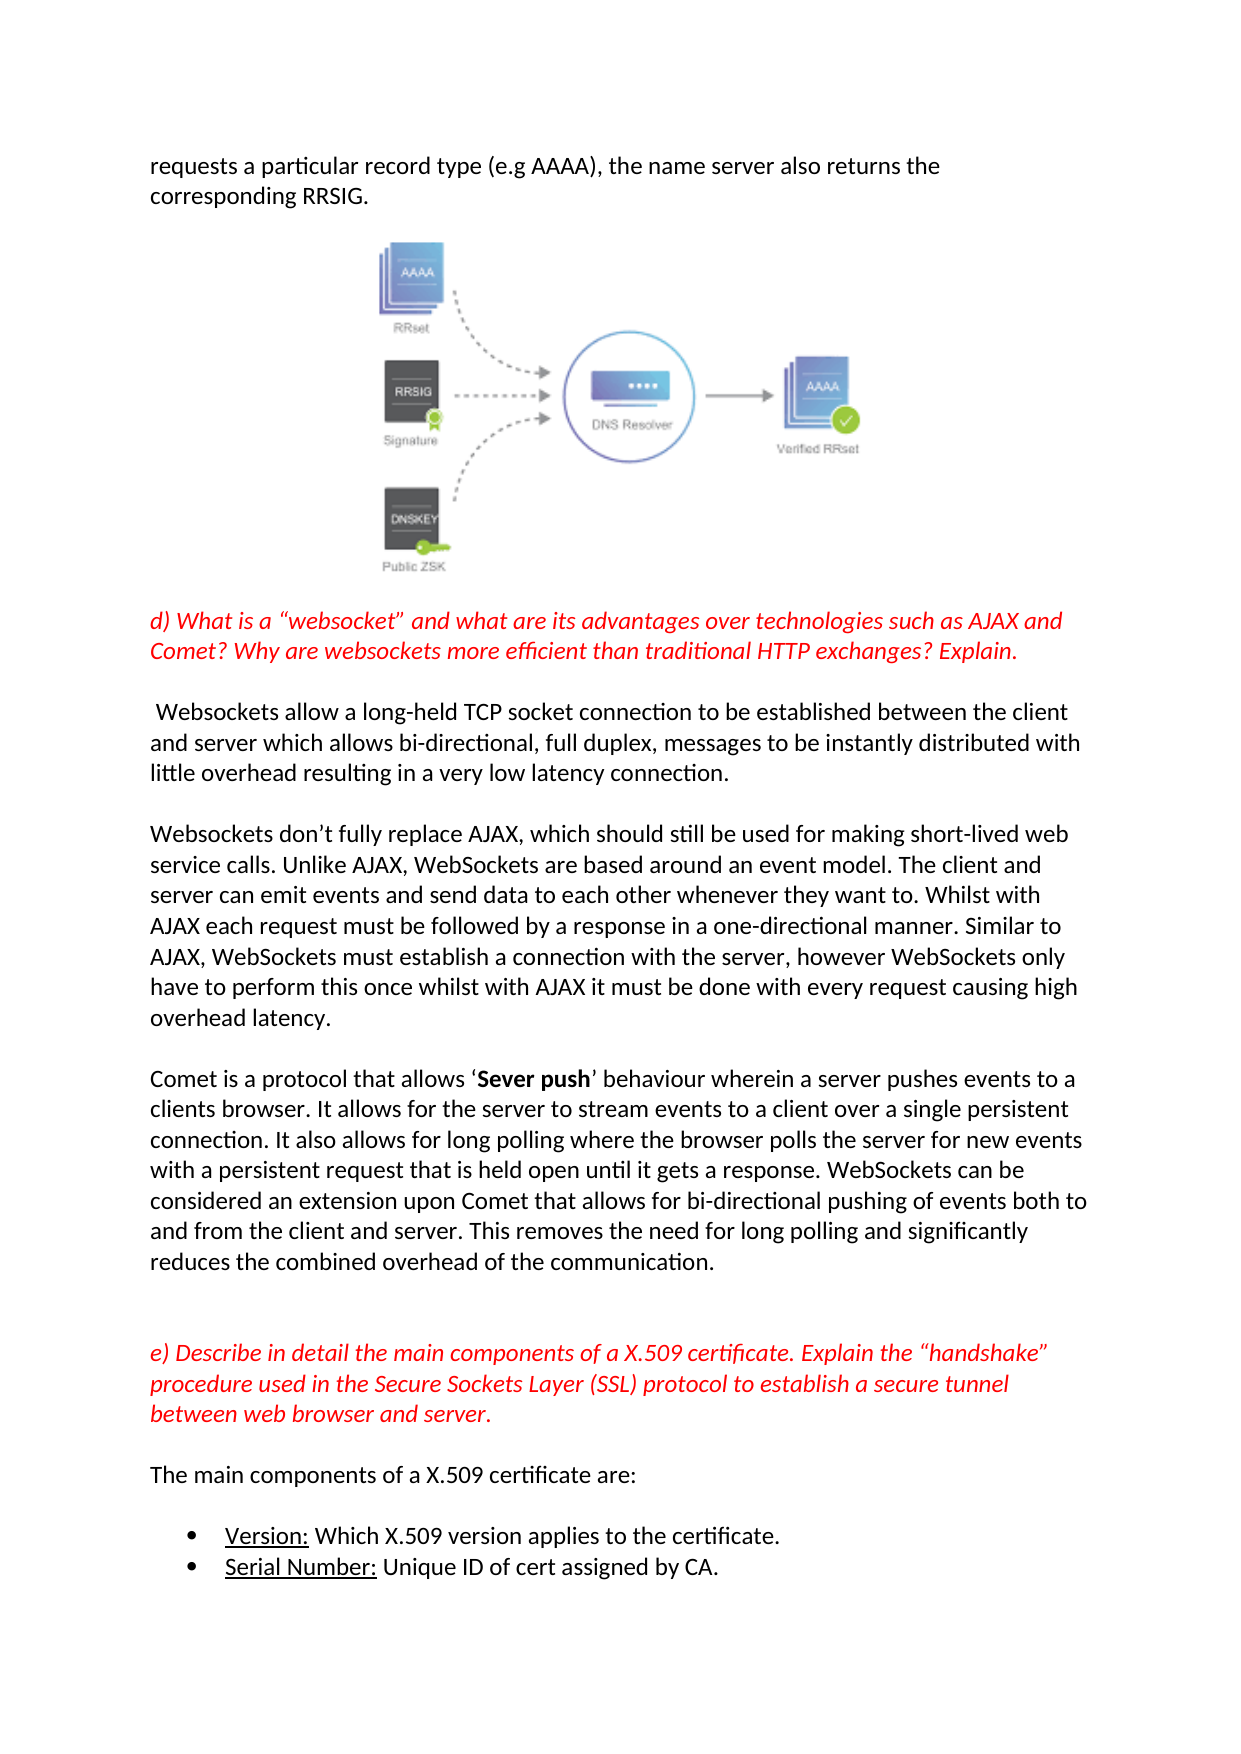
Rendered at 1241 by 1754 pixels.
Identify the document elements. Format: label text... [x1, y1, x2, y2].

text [150, 150, 1090, 211]
list Version: Which X.509 version applies to the certificate. [187, 1521, 1090, 1551]
text e) Describe in detail the main components of a X.509 certificate. Explain the “handshake” procedure used in the Secure Sockets Layer (SSL) protocol to establish a secure tunnel between web browser and server. [150, 1337, 1090, 1429]
text d) What is a “websocket” and what are its advantages over technologies such as AJAX and Comet? Why are websockets more efficient than traditional HTTP exchanges? Explain. [150, 605, 1090, 666]
text Websockets don’t fully replace AJAX, which should still be used for making short-lived web service calls. Unlike AJAX, WebSockets are based around an event model. The client and server can emit events and send data to each other whenever they want to. Whilst with AJAX each request must be followed by a response in a one-directional manner. Similar to AJAX, WebSockets must establish a connection with the server, however WebSockets only have to perform this once whilst with AJAX it must be done with every request causing high overhead latency. [150, 818, 1090, 1032]
picture [378, 241, 862, 575]
text Websockets allow a long-held TCP socket connection to be established between the client and server which allows bi-directional, full duplex, messages to be instantly distributed with little overhead resulting in a very low latency connection. [150, 696, 1090, 788]
text Comet is a protocol that allows ‘Sever push’ behaviour wherein a server pushes events to a clients browser. It allows for the server to stream events to a client over a single persistent connection. It also allows for long polling where the browser polls the server for new events with a persistent request that is held open until it gets a response. WebSockets can be considered an extension upon Comet that allows for bi-directional pushing of events both to and from the client and server. This removes the need for long polling and significantly reduces the combined overhead of the communication. [150, 1063, 1090, 1276]
text The main components of a X.509 certificate are: [150, 1459, 1090, 1490]
list Serial Number: Unique ID of cert assigned by CA. [187, 1551, 1090, 1582]
